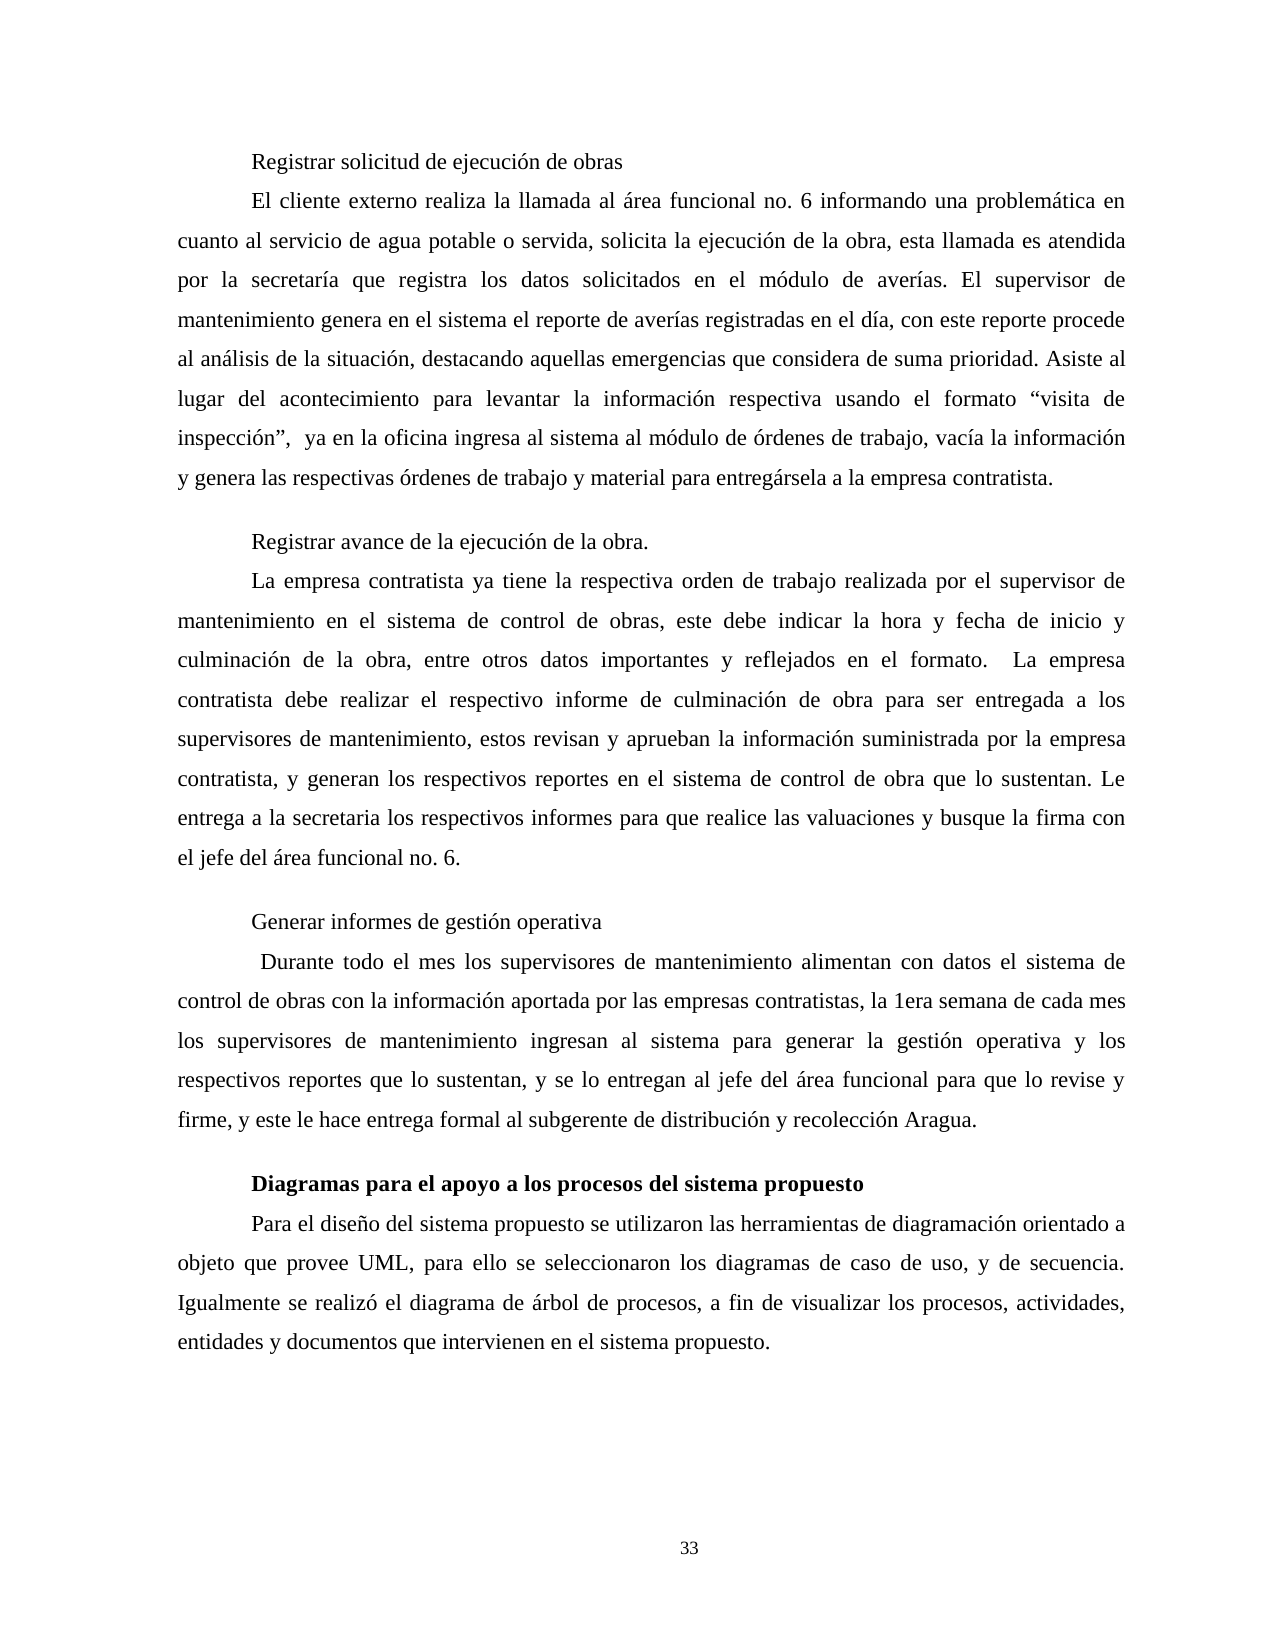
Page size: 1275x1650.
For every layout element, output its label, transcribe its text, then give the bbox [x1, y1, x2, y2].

subtitle Registrar solicitud de ejecución de obras [177, 148, 1127, 174]
subtitle Registrar avance de la ejecución de la obra. [177, 528, 1127, 554]
text La empresa contratista ya tiene la respectiva orden de trabajo realizada por el supervisor de mantenimiento en el sistema de control de obras, este debe indicar la hora y fecha de inicio y culminación de la obra, entre otros datos importantes y reflejados en el formato. La empresa contratista debe realizar el respectivo informe de culminación de obra para ser entregada a los supervisores de mantenimiento, estos revisan y aprueban la información suministrada por la empresa contratista, y generan los respectivos reportes en el sistema de control de obra que lo sustentan. Le entrega a la secretaria los respectivos informes para que realice las valuaciones y busque la firma con el jefe del área funcional no. 6. [177, 567, 1127, 870]
subtitle Diagramas para el apoyo a los procesos del sistema propuesto [177, 1170, 1127, 1197]
subtitle Generar informes de gestión operativa [177, 908, 1127, 935]
text El cliente externo realiza la llamada al área funcional no. 6 informando una problemática en cuanto al servicio de agua potable o servida, solicita la ejecución de la obra, esta llamada es atendida por la secretaría que registra los datos solicitados en el módulo de averías. El supervisor de mantenimiento genera en el sistema el reporte de averías registradas en el día, con este reporte procede al análisis de la situación, destacando aquellas emergencias que considera de suma prioridad. Asiste al lugar del acontecimiento para levantar la información respectiva usando el formato “visita de inspección”, ya en la oficina ingresa al sistema al módulo de órdenes de trabajo, vacía la información y genera las respectivas órdenes de trabajo y material para entregársela a la empresa contratista. [177, 187, 1127, 490]
text Para el diseño del sistema propuesto se utilizaron las herramientas de diagramación orientado a objeto que provee UML, para ello se seleccionaron los diagramas de caso de uso, y de secuencia. Igualmente se realizó el diagrama de árbol de procesos, a fin de visualizar los procesos, actividades, entidades y documentos que intervienen en el sistema propuesto. [177, 1210, 1127, 1354]
text Durante todo el mes los supervisores de mantenimiento alimentan con datos el sistema de control de obras con la información aportada por las empresas contratistas, la 1era semana de cada mes los supervisores de mantenimiento ingresan al sistema para generar la gestión operativa y los respectivos reportes que lo sustentan, y se lo entregan al jefe del área funcional para que lo revise y firme, y este le hace entrega formal al subgerente de distribución y recolección Aragua. [177, 948, 1127, 1132]
